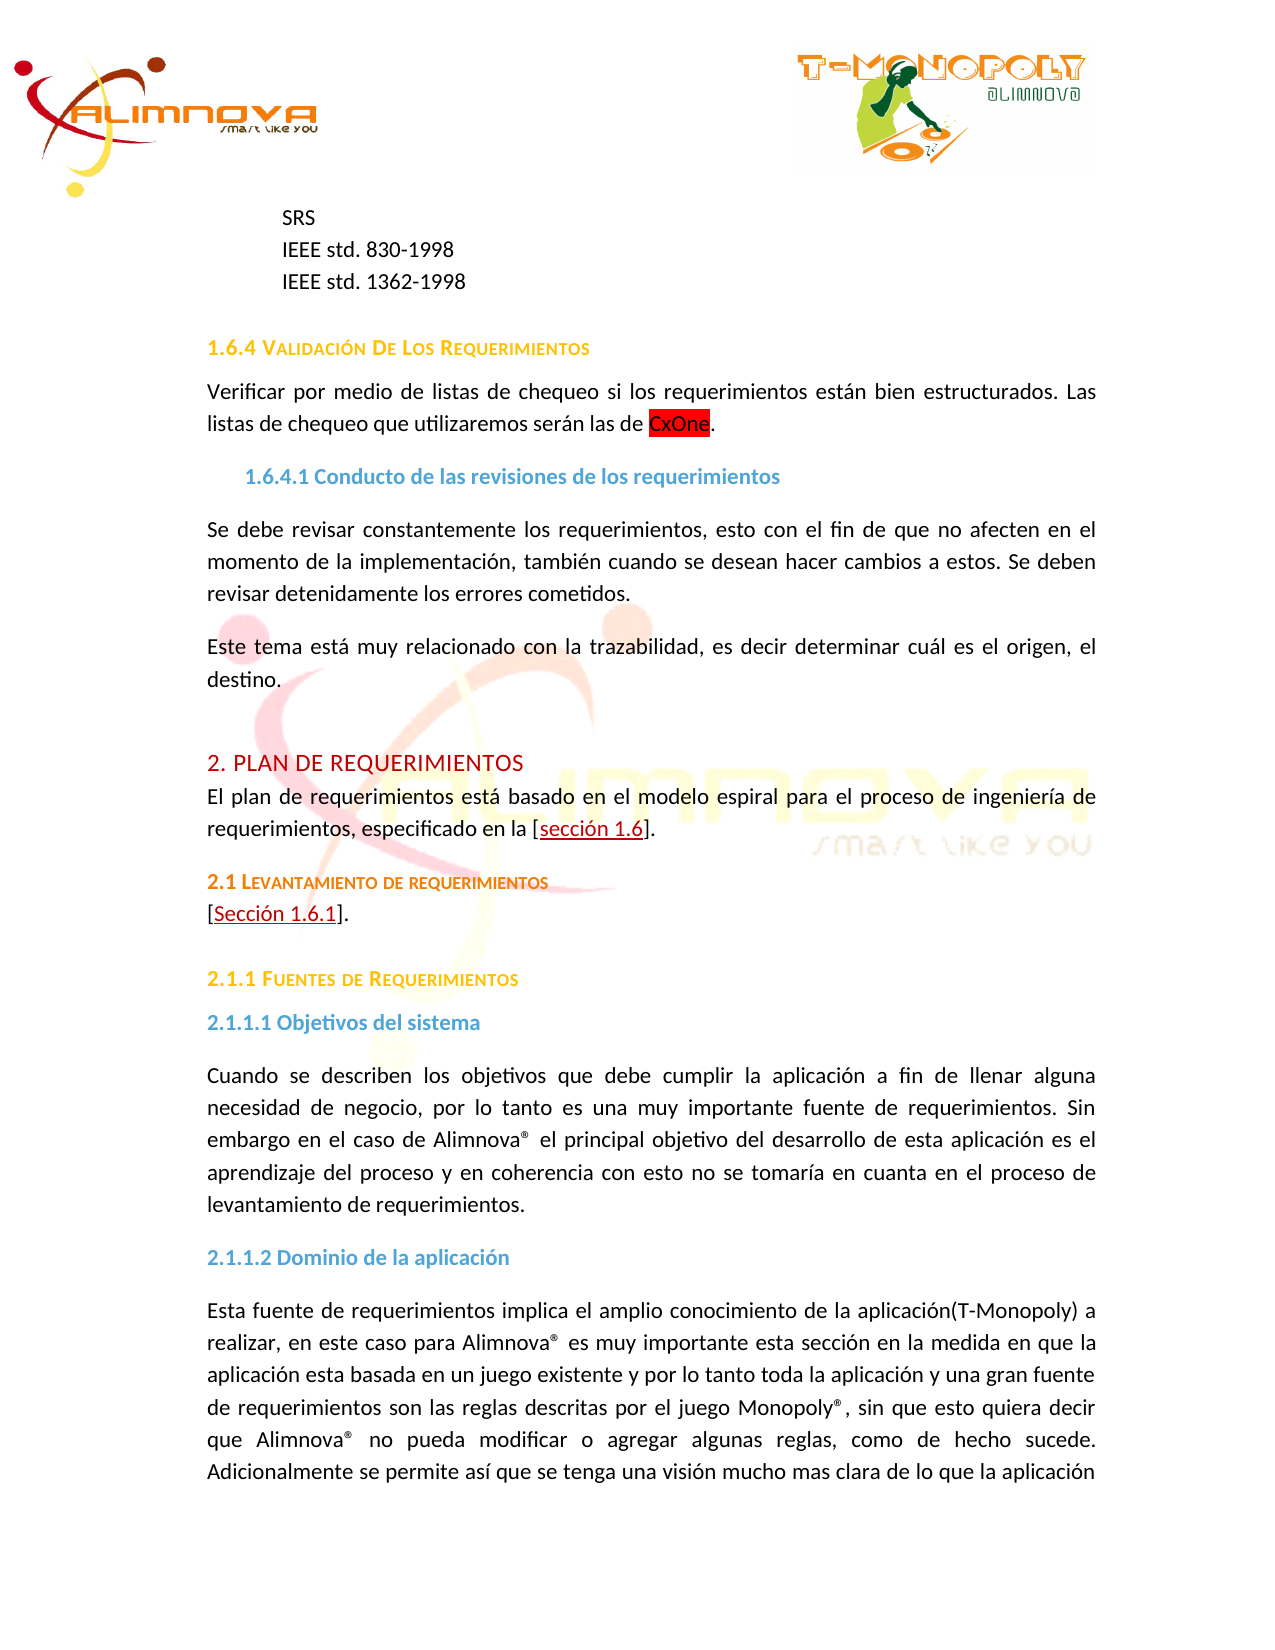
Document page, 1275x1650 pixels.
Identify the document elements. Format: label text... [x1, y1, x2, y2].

list IEEE std. 830-1998 [282, 235, 1098, 263]
text Cuando se describen los objetivos que debe cumplir la aplicación a fin de llenar alguna necesidad de negocio, por lo tanto es una muy importante fuente de requerimientos. Sin embargo en el caso de Alimnova® el principal objetivo del desarrollo de esta aplicación es el aprendizaje del proceso y en coherencia con esto no se tomaría en cuanta en el proceso de levantamiento de requerimientos. [207, 1061, 1098, 1218]
subtitle 2.1.1 Fuentes de Requerimientos [207, 964, 1098, 992]
text El plan de requerimientos está basado en el modelo espiral para el proceso de ingeniería de requerimientos, especificado en la [sección 1.6]. [207, 782, 1098, 842]
text Verificar por medio de listas de chequeo si los requerimientos están bien estructurados. Las listas de chequeo que utilizaremos serán las de CxOne. [207, 377, 1098, 437]
picture [10, 55, 319, 199]
subtitle 2.1.1.1 Objetivos del sistema [207, 1008, 1098, 1036]
text [Sección 1.6.1]. [207, 899, 1098, 927]
subtitle 2.1 Levantamiento de requerimientos [207, 867, 1098, 895]
list IEEE std. 1362-1998 [282, 267, 1098, 295]
subtitle 2.1.1.2 Dominio de la aplicación [207, 1243, 1098, 1271]
subtitle 1.6.4.1 Conducto de las revisiones de los requerimientos [244, 462, 1098, 490]
list SRS [282, 177, 1098, 231]
picture [792, 40, 1093, 173]
text Este tema está muy relacionado con la trazabilidad, es decir determinar cuál es el origen, el destino. [207, 632, 1098, 693]
subtitle 2. PLAN DE REQUERIMIENTOS [207, 747, 1098, 777]
text Se debe revisar constantemente los requerimientos, esto con el fin de que no afecten en el momento de la implementación, también cuando se desean hacer cambios a estos. Se deben revisar detenidamente los errores cometidos. [207, 515, 1098, 607]
subtitle 1.6.4 Validación De Los Requerimientos [207, 333, 1098, 361]
